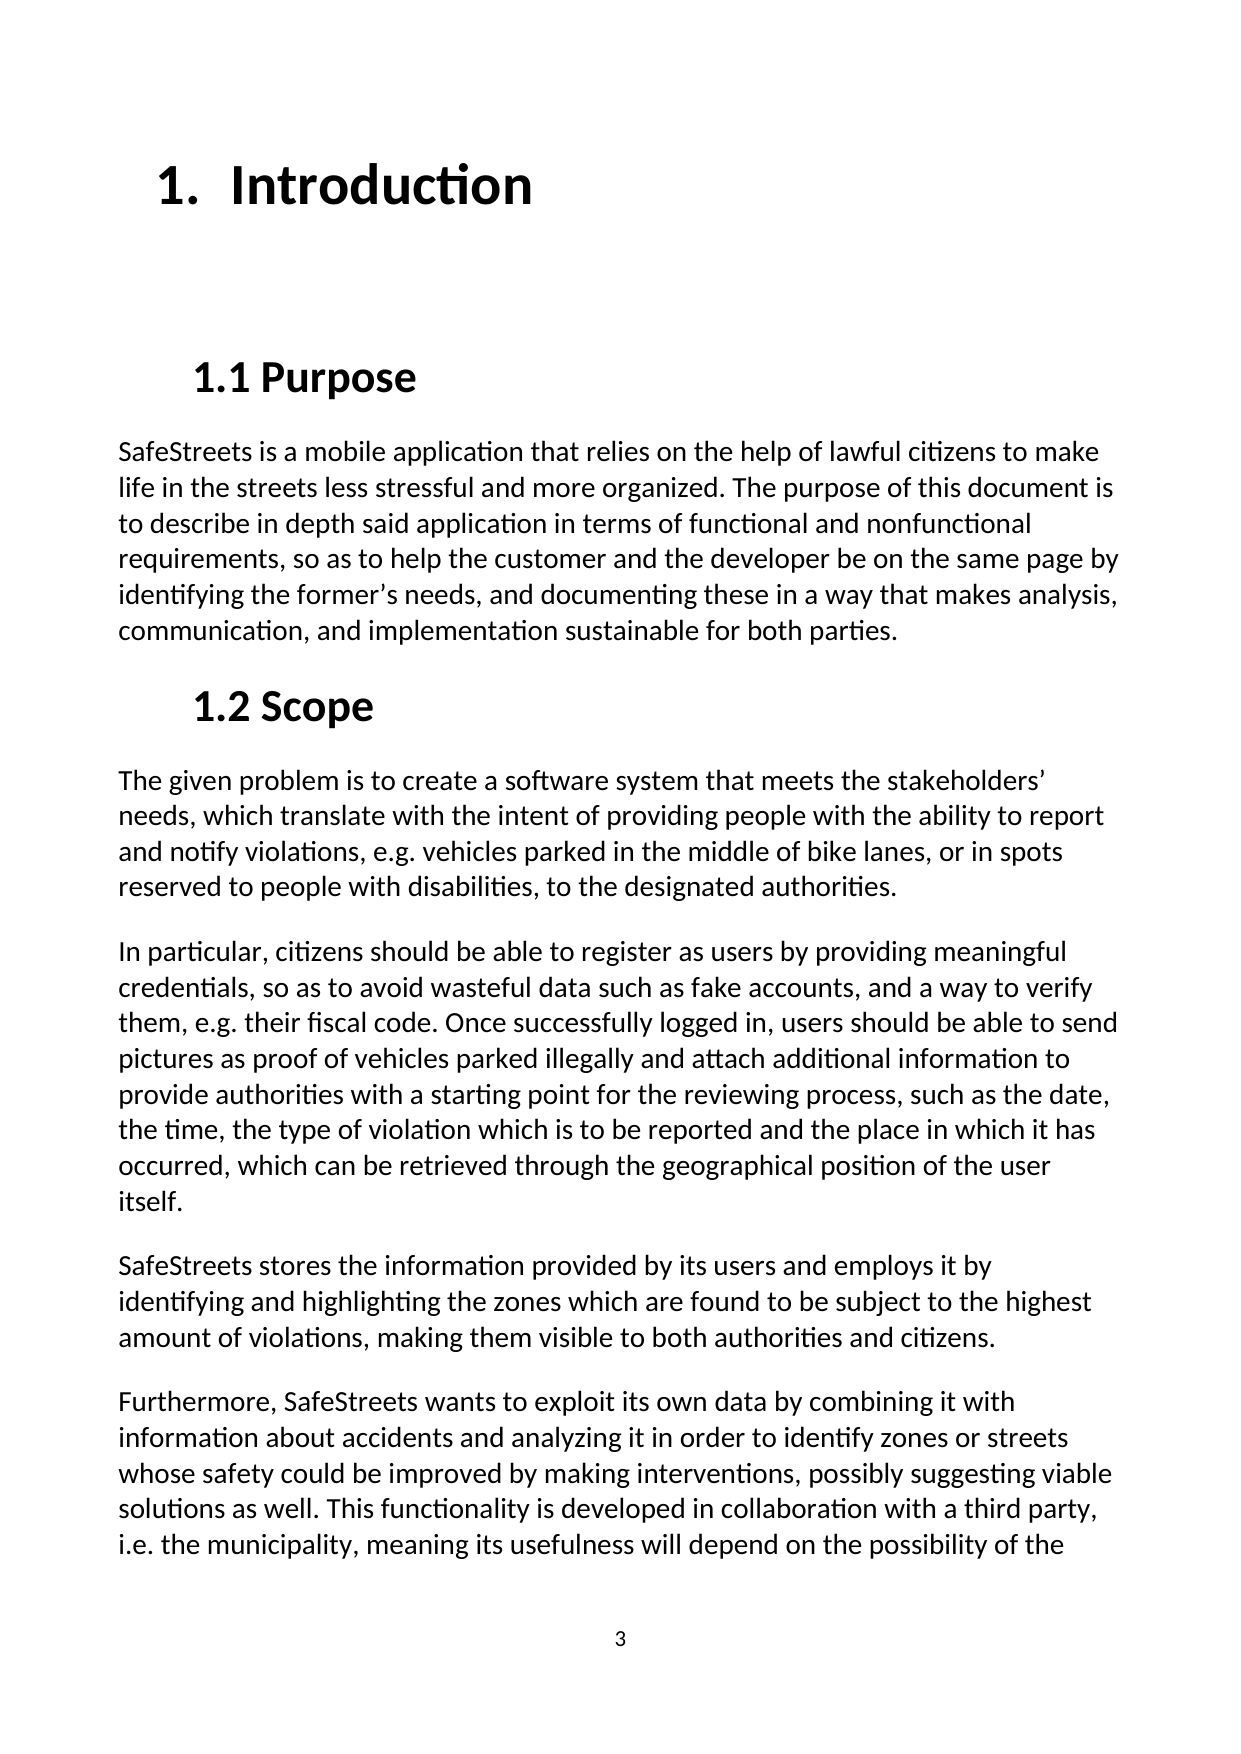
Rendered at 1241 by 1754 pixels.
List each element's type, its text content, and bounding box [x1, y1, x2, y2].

text 1.2 Scope [118, 676, 1122, 732]
list Introduction [156, 148, 1122, 219]
text SafeStreets is a mobile application that relies on the help of lawful citizens to make life in the streets less stressful and more organized. The purpose of this document is to describe in depth said application in terms of functional and nonfunctional requirements, so as to help the customer and the developer be on the same page by identifying the former’s needs, and documenting these in a way that makes analysis, communication, and implementation sustainable for both parties. [118, 433, 1122, 647]
text SafeStreets stores the information provided by its users and employs it by identifying and highlighting the zones which are found to be subject to the highest amount of violations, making them visible to both authorities and citizens. [118, 1247, 1122, 1354]
text The given problem is to create a software system that meets the stakeholders’ needs, which translate with the intent of providing people with the ability to report and notify violations, e.g. vehicles parked in the middle of bike lanes, or in spots reserved to people with disabilities, to the designated authorities. [118, 762, 1122, 904]
text In particular, citizens should be able to register as users by providing meaningful credentials, so as to avoid wasteful data such as fake accounts, and a way to verify them, e.g. their fiscal code. Once successfully logged in, users should be able to send pictures as proof of vehicles parked illegally and attach additional information to provide authorities with a starting point for the reviewing process, such as the date, the time, the type of violation which is to be reported and the place in which it has occurred, which can be retrieved through the geographical position of the user itself. [118, 933, 1122, 1218]
text 1.1 Purpose [118, 348, 1122, 404]
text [118, 1383, 1122, 1562]
